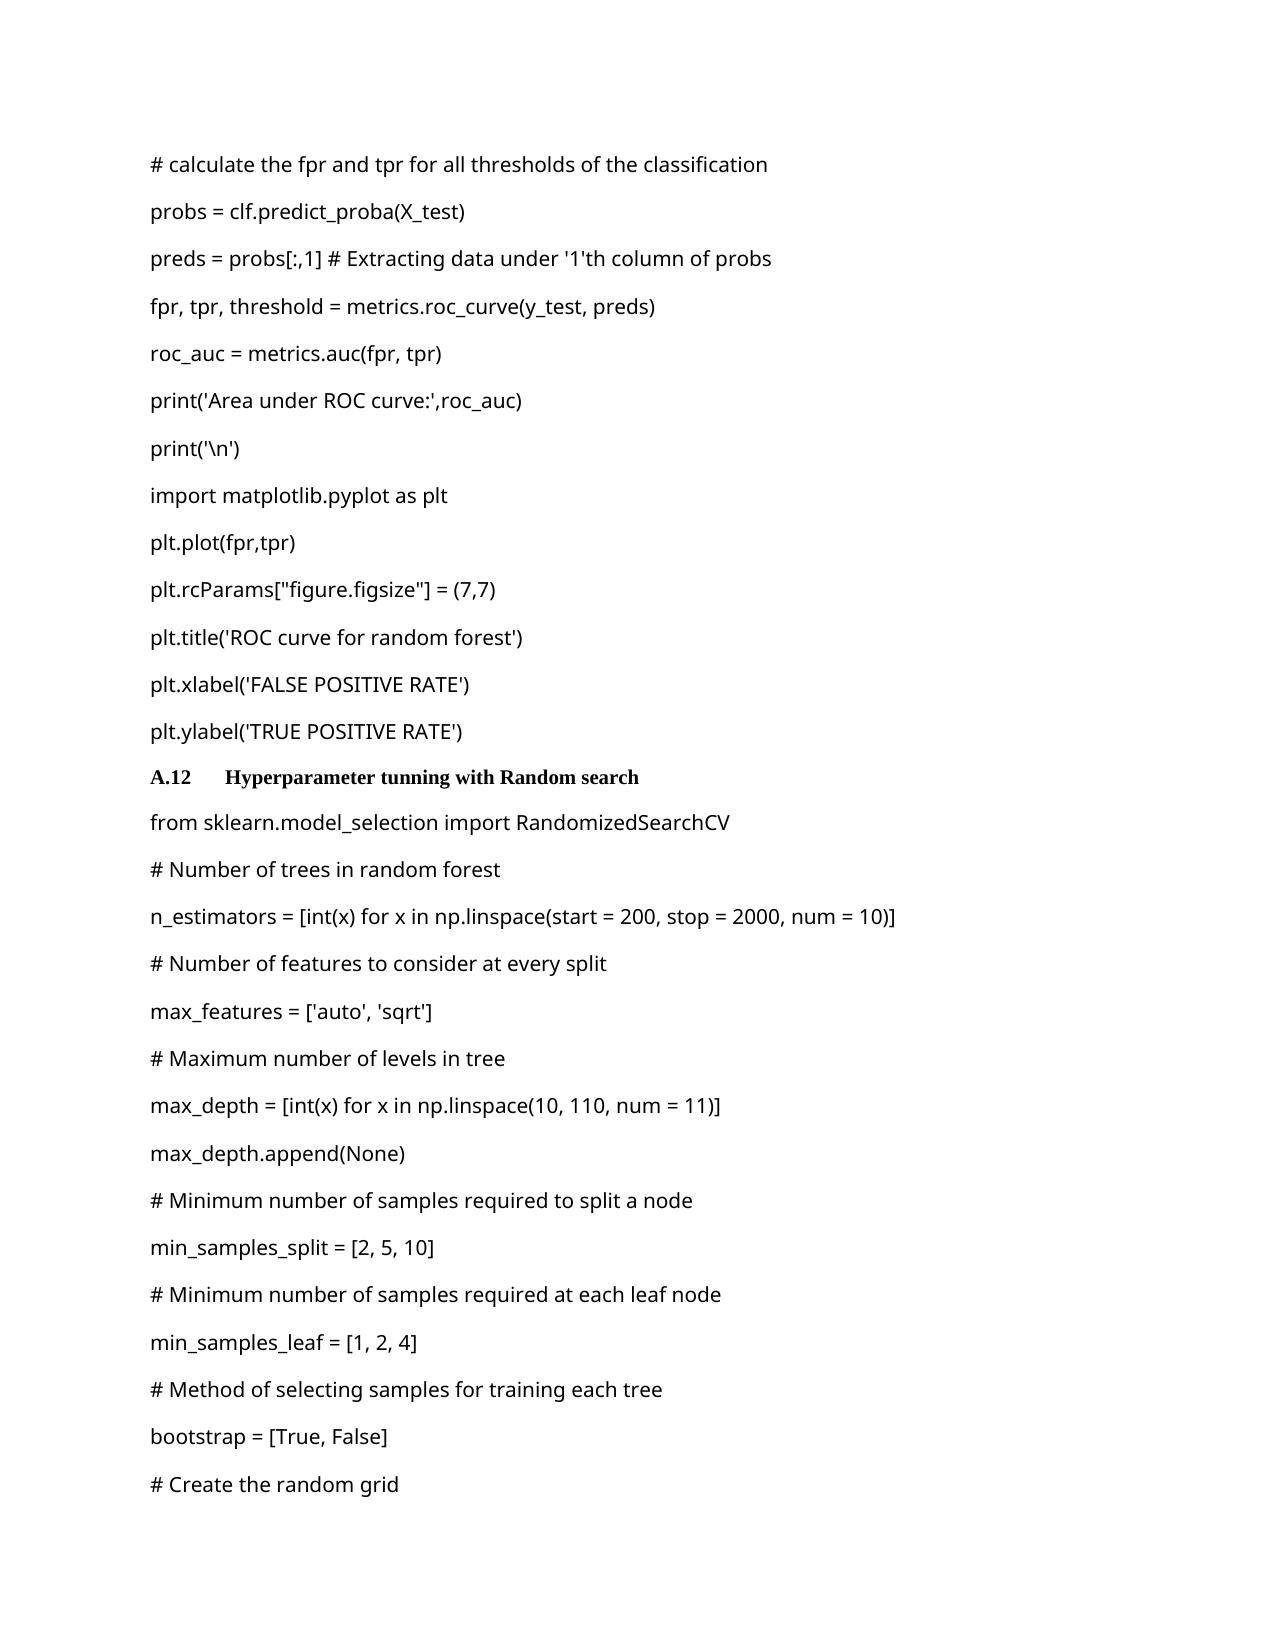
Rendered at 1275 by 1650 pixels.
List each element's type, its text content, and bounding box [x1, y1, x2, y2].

text # Method of selecting samples for training each tree [150, 1375, 1125, 1404]
text fpr, tpr, threshold = metrics.roc_curve(y_test, preds) [150, 292, 1125, 320]
text # Create the random grid [150, 1470, 1125, 1498]
text A.12 Hyperparameter tunning with Random search [150, 765, 1125, 789]
text max_depth.append(None) [150, 1139, 1125, 1167]
text max_depth = [int(x) for x in np.linspace(10, 110, num = 11)] [150, 1091, 1125, 1120]
text plt.rcParams["figure.figsize"] = (7,7) [150, 576, 1125, 604]
text # Number of features to consider at every split [150, 949, 1125, 978]
text bootstrap = [True, False] [150, 1422, 1125, 1451]
text # Minimum number of samples required at each leaf node [150, 1281, 1125, 1309]
text # Minimum number of samples required to split a node [150, 1186, 1125, 1214]
text plt.title('ROC curve for random forest') [150, 623, 1125, 651]
text print('Area under ROC curve:',roc_auc) [150, 386, 1125, 415]
text from sklearn.model_selection import RandomizedSearchCV [150, 808, 1125, 836]
text max_features = ['auto', 'sqrt'] [150, 997, 1125, 1025]
text probs = clf.predict_proba(X_test) [150, 197, 1125, 226]
text # calculate the fpr and tpr for all thresholds of the classification [150, 150, 1125, 178]
text import matplotlib.pyplot as plt [150, 481, 1125, 509]
text roc_auc = metrics.auc(fpr, tpr) [150, 339, 1125, 368]
text # Maximum number of levels in tree [150, 1044, 1125, 1073]
text preds = probs[:,1] # Extracting data under '1'th column of probs [150, 244, 1125, 273]
text plt.xlabel('FALSE POSITIVE RATE') [150, 670, 1125, 699]
text # Number of trees in random forest [150, 855, 1125, 883]
text n_estimators = [int(x) for x in np.linspace(start = 200, stop = 2000, num = 10)] [150, 902, 1125, 931]
text min_samples_split = [2, 5, 10] [150, 1233, 1125, 1262]
text min_samples_leaf = [1, 2, 4] [150, 1328, 1125, 1356]
text plt.ylabel('TRUE POSITIVE RATE') [150, 717, 1125, 746]
text plt.plot(fpr,tpr) [150, 528, 1125, 557]
text print('\n') [150, 434, 1125, 462]
